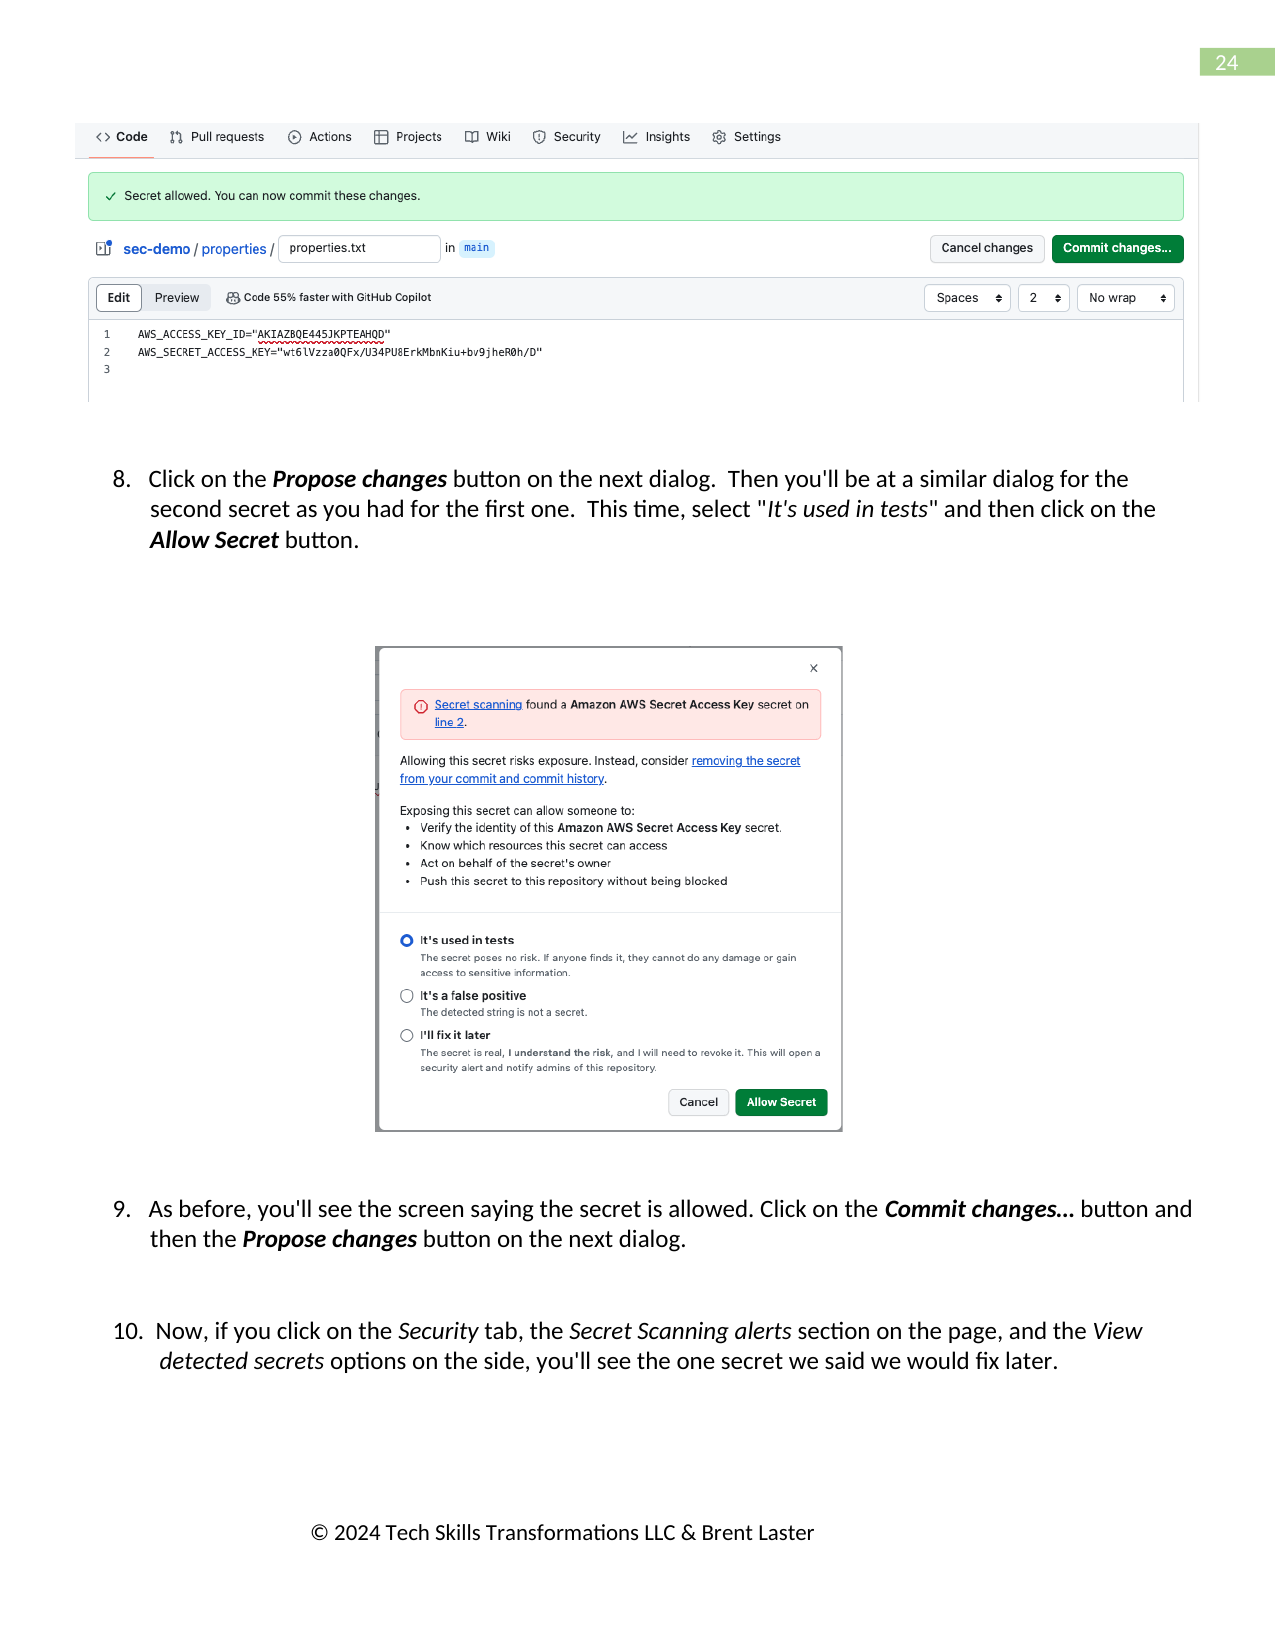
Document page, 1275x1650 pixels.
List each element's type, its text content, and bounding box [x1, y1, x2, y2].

list 8. Click on the Propose changes button on the next dialog. Then you'll be at a similar dialog for the second secret as you had for the first one. This time, select "It's used in tests" and then click on the Allow Secret button. [112, 463, 1200, 554]
picture [375, 646, 843, 1132]
list 9. As before, you'll see the screen saying the secret is allowed. Click on the Commit changes… button and then the Propose changes button on the next dialog. [112, 1193, 1200, 1254]
list 10. Now, if you click on the Security tab, the Secret Scanning alerts section on the page, and the View detected secrets options on the side, you'll see the one secret we said we would fix later. [112, 1315, 1200, 1376]
picture [75, 123, 1200, 402]
